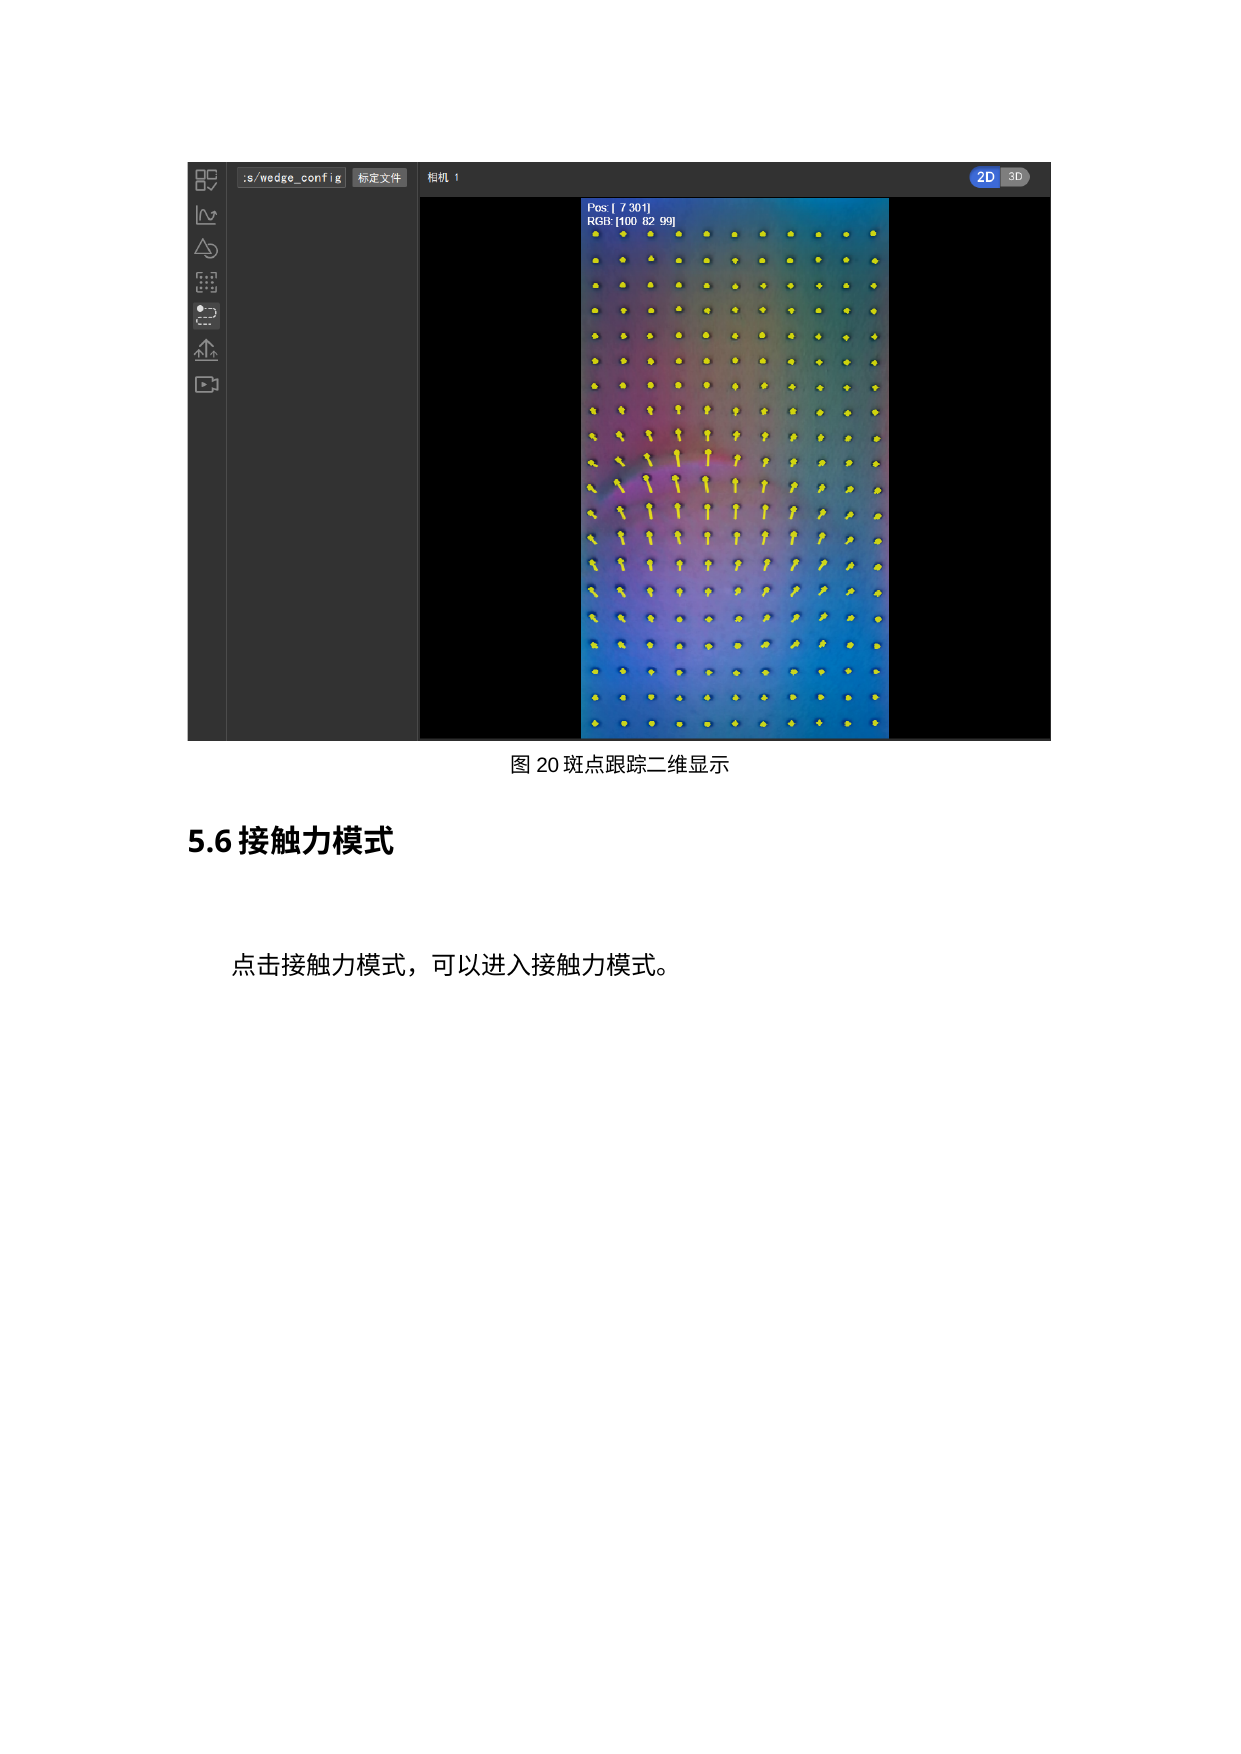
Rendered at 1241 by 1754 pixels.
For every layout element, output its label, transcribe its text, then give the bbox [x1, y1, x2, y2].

picture [187, 162, 1051, 741]
text 图 20斑点跟踪二维显示 [187, 747, 1053, 779]
subtitle 5.6接触力模式 [187, 807, 1053, 872]
text 点击接触力模式，可以进入接触力模式。 [187, 931, 1053, 996]
